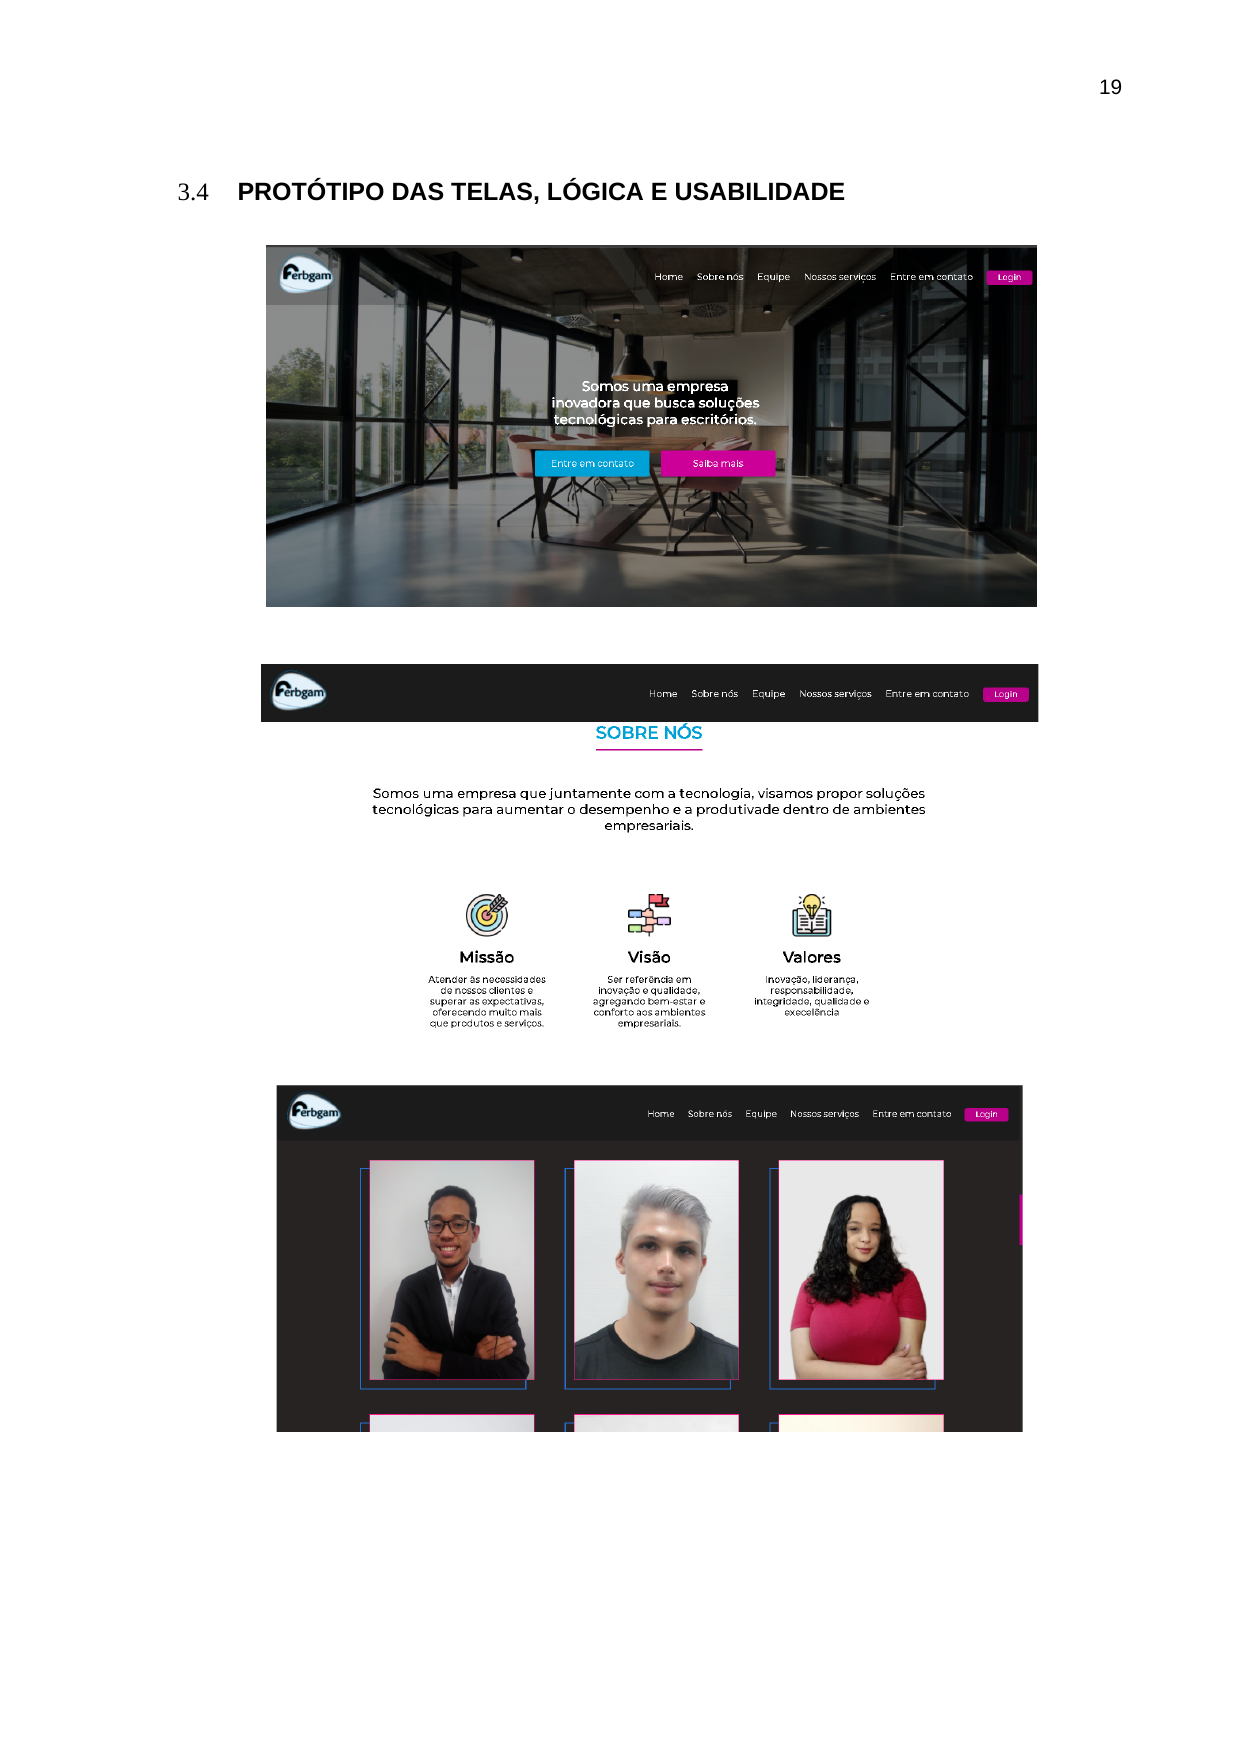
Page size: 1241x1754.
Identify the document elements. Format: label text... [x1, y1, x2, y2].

picture [266, 245, 1037, 607]
picture [276, 1085, 1023, 1432]
subtitle Protótipo das telas, lógica e usabilidade [177, 177, 1122, 206]
picture [261, 664, 1039, 1028]
